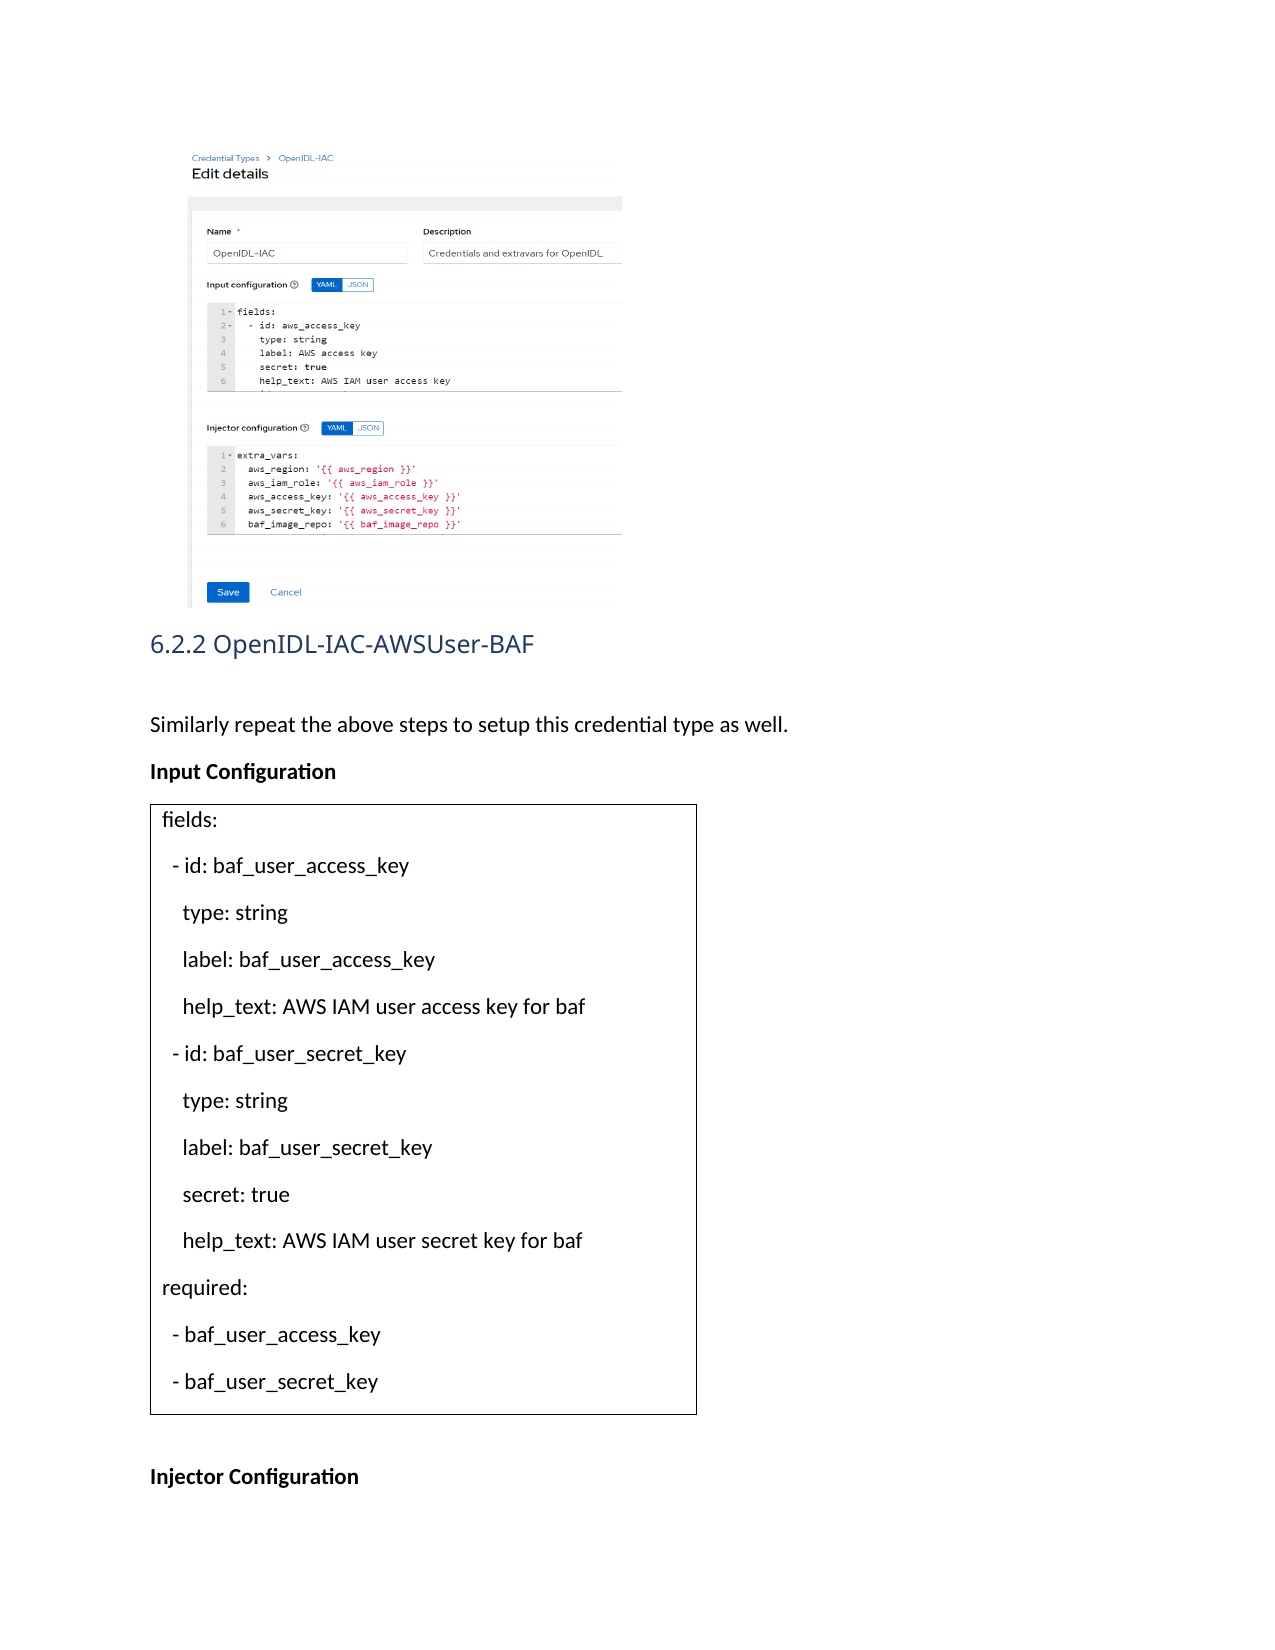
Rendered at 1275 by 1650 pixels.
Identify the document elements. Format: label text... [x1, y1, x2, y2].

text Similarly repeat the above steps to setup this credential type as well. [150, 710, 1125, 738]
picture [187, 150, 623, 608]
table_header fields: - id: baf_user_access_key type: string label: baf_user_access_key help_text: AWS IAM user access key for baf - id: baf_user_secret_key type: string label: baf_user_secret_key secret: true help_text: AWS IAM user secret key for baf required: - baf_user_access_key - baf_user_secret_key [151, 805, 696, 1414]
text Input Configuration [150, 757, 1125, 785]
subtitle 6.2.2 OpenIDL-IAC-AWSUser-BAF [150, 626, 1125, 660]
text Injector Configuration [150, 1462, 1125, 1490]
